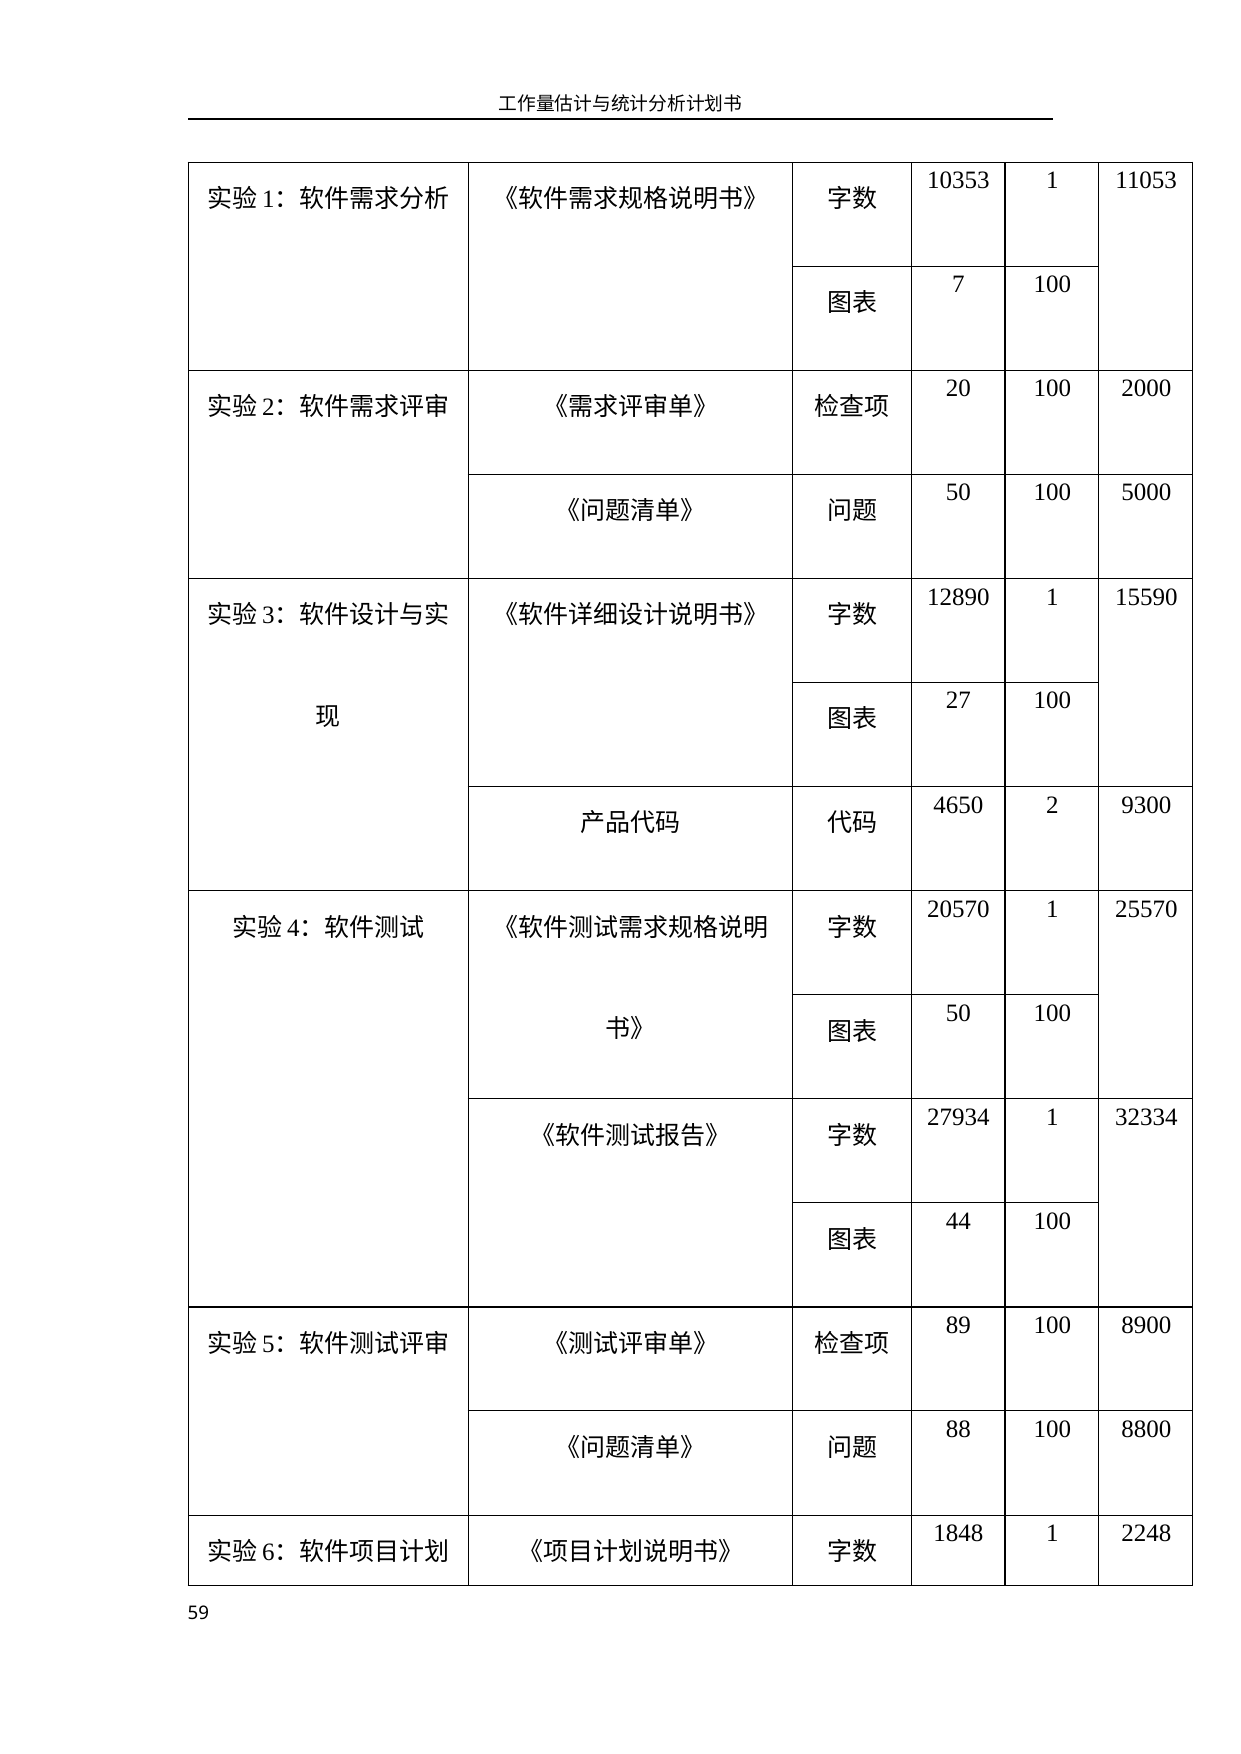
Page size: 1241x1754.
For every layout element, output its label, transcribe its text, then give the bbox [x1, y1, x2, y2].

table_cell 字数 [793, 579, 911, 682]
table_cell 100 [1006, 267, 1098, 370]
table_cell 100 [1006, 371, 1098, 474]
table_cell 字数 [793, 163, 911, 266]
table_cell 27 [912, 683, 1004, 786]
table_cell 100 [1006, 995, 1098, 1098]
table_cell 5000 [1099, 475, 1192, 578]
table_cell 产品代码 [469, 787, 792, 890]
table_cell 11053 [1099, 163, 1192, 370]
table_cell 检查项 [793, 1308, 911, 1410]
table_cell 问题 [793, 475, 911, 578]
table_cell 图表 [793, 267, 911, 370]
table_cell 图表 [793, 1203, 911, 1306]
table_cell 44 [912, 1203, 1004, 1306]
table_cell 32334 [1099, 1099, 1192, 1306]
table_cell 《测试评审单》 [469, 1308, 792, 1410]
table_cell 100 [1006, 1203, 1098, 1306]
table_cell 《软件测试报告》 [469, 1099, 792, 1306]
table_cell 《问题清单》 [469, 1411, 792, 1514]
table_cell 9300 [1099, 787, 1192, 890]
table_cell 27934 [912, 1099, 1004, 1202]
table_cell 《项目计划说明书》 [469, 1516, 792, 1584]
table_cell 8800 [1099, 1411, 1192, 1514]
table_cell 实验3：软件设计与实现 [189, 579, 468, 890]
table_cell 实验6：软件项目计划与监控 [189, 1516, 468, 1584]
table_cell 1 [1006, 1099, 1098, 1202]
table_cell 20570 [912, 891, 1004, 994]
table_cell 15590 [1099, 579, 1192, 786]
table_cell 实验5：软件测试评审 [189, 1308, 468, 1514]
table_cell 89 [912, 1308, 1004, 1410]
table_cell 2248 [1099, 1516, 1192, 1584]
table_cell 1 [1006, 579, 1098, 682]
table_cell 88 [912, 1411, 1004, 1514]
table_cell 字数 [793, 891, 911, 994]
table_cell 1 [1006, 891, 1098, 994]
table_cell 《软件测试需求规格说明书》 [469, 891, 792, 1098]
table_cell 《问题清单》 [469, 475, 792, 578]
table_cell 《软件详细设计说明书》 [469, 579, 792, 786]
table_cell 100 [1006, 683, 1098, 786]
table_cell 50 [912, 475, 1004, 578]
table_cell 25570 [1099, 891, 1192, 1098]
table_cell 100 [1006, 1411, 1098, 1514]
table_cell 《需求评审单》 [469, 371, 792, 474]
table_cell 字数 [793, 1099, 911, 1202]
table_cell 50 [912, 995, 1004, 1098]
table_cell 实验4：软件测试 [189, 891, 468, 1306]
table_cell 检查项 [793, 371, 911, 474]
table_cell 1 [1006, 163, 1098, 266]
table_cell 图表 [793, 683, 911, 786]
table_cell 7 [912, 267, 1004, 370]
table_cell 1848 [912, 1516, 1004, 1584]
table_cell 4650 [912, 787, 1004, 890]
table_cell 100 [1006, 1308, 1098, 1410]
table_cell 2 [1006, 787, 1098, 890]
table_cell 实验2：软件需求评审 [189, 371, 468, 578]
table_cell 代码 [793, 787, 911, 890]
table_cell 实验1：软件需求分析 [189, 163, 468, 370]
table_cell 1 [1006, 1516, 1098, 1584]
table_cell 100 [1006, 475, 1098, 578]
table_cell 2000 [1099, 371, 1192, 474]
table_cell 20 [912, 371, 1004, 474]
table_cell 10353 [912, 163, 1004, 266]
table_cell 《软件需求规格说明书》 [469, 163, 792, 370]
table_cell 12890 [912, 579, 1004, 682]
table_cell 问题 [793, 1411, 911, 1514]
table_cell 字数 [793, 1516, 911, 1584]
table_cell 图表 [793, 995, 911, 1098]
table_cell 8900 [1099, 1308, 1192, 1410]
